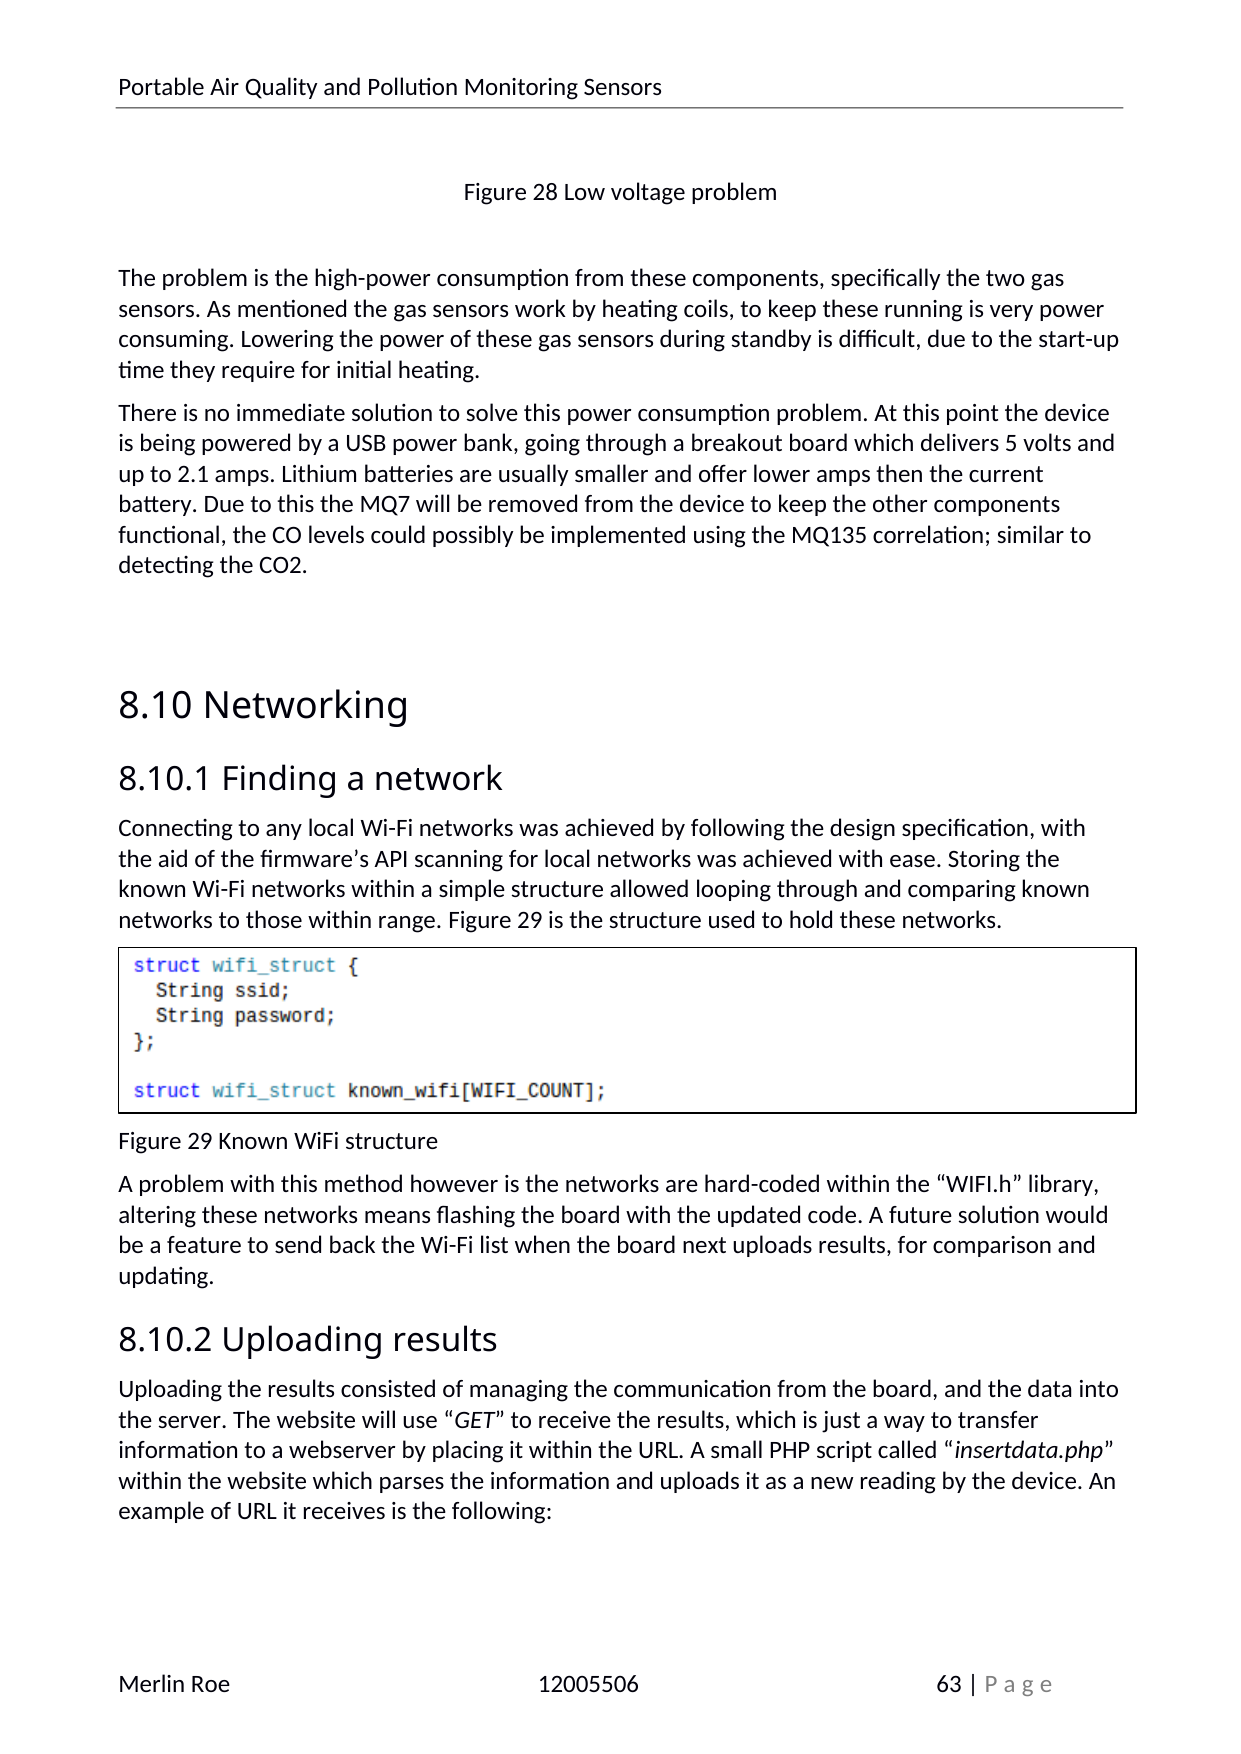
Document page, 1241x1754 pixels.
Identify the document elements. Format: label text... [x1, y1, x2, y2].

text There is no immediate solution to solve this power consumption problem. At this point the device is being powered by a USB power bank, going through a breakout board which delivers 5 volts and up to 2.1 amps. Lithium batteries are usually smaller and offer lower amps then the current battery. Due to this the MQ7 will be removed from the device to keep the other components functional, the CO levels could possibly be implemented using the MQ135 correlation; similar to detecting the CO2. [118, 397, 1123, 580]
subtitle Uploading results [118, 1315, 1123, 1361]
subtitle Finding a network [118, 755, 1123, 800]
text A problem with this method however is the networks are hard-coded within the “WIFI.h” library, altering these networks means flashing the board with the updated code. A future solution would be a feature to send back the Wi-Fi list when the board next uploads results, for comparison and updating. [118, 1168, 1123, 1290]
text Uploading the results consisted of managing the communication from the board, and the data into the server. The website will use “GET” to receive the results, which is just a way to transfer information to a webserver by placing it within the URL. A small PHP script called “insertdata.php” within the website which parses the information and uploads it as a new reading by the device. An example of URL it receives is the following: [118, 1373, 1123, 1526]
text The problem is the high-power consumption from these components, specifically the two gas sensors. As mentioned the gas sensors work by heating coils, to keep these running is very power consuming. Lowering the power of these gas sensors during standby is difficult, due to the start-up time they require for initial heating. [118, 262, 1123, 384]
subtitle Networking [118, 679, 1123, 730]
picture [119, 948, 729, 1112]
text Connecting to any local Wi-Fi networks was achieved by following the design specification, with the aid of the firmware’s API scanning for local networks was achieved with ease. Storing the known Wi-Fi networks within a simple structure allowed looping through and comparing known networks to those within range. Figure 29 is the structure used to hold these networks. [118, 813, 1123, 935]
text Figure 28 Low voltage problem [118, 176, 1123, 207]
text Figure 29 Known WiFi structure [118, 1125, 1123, 1156]
